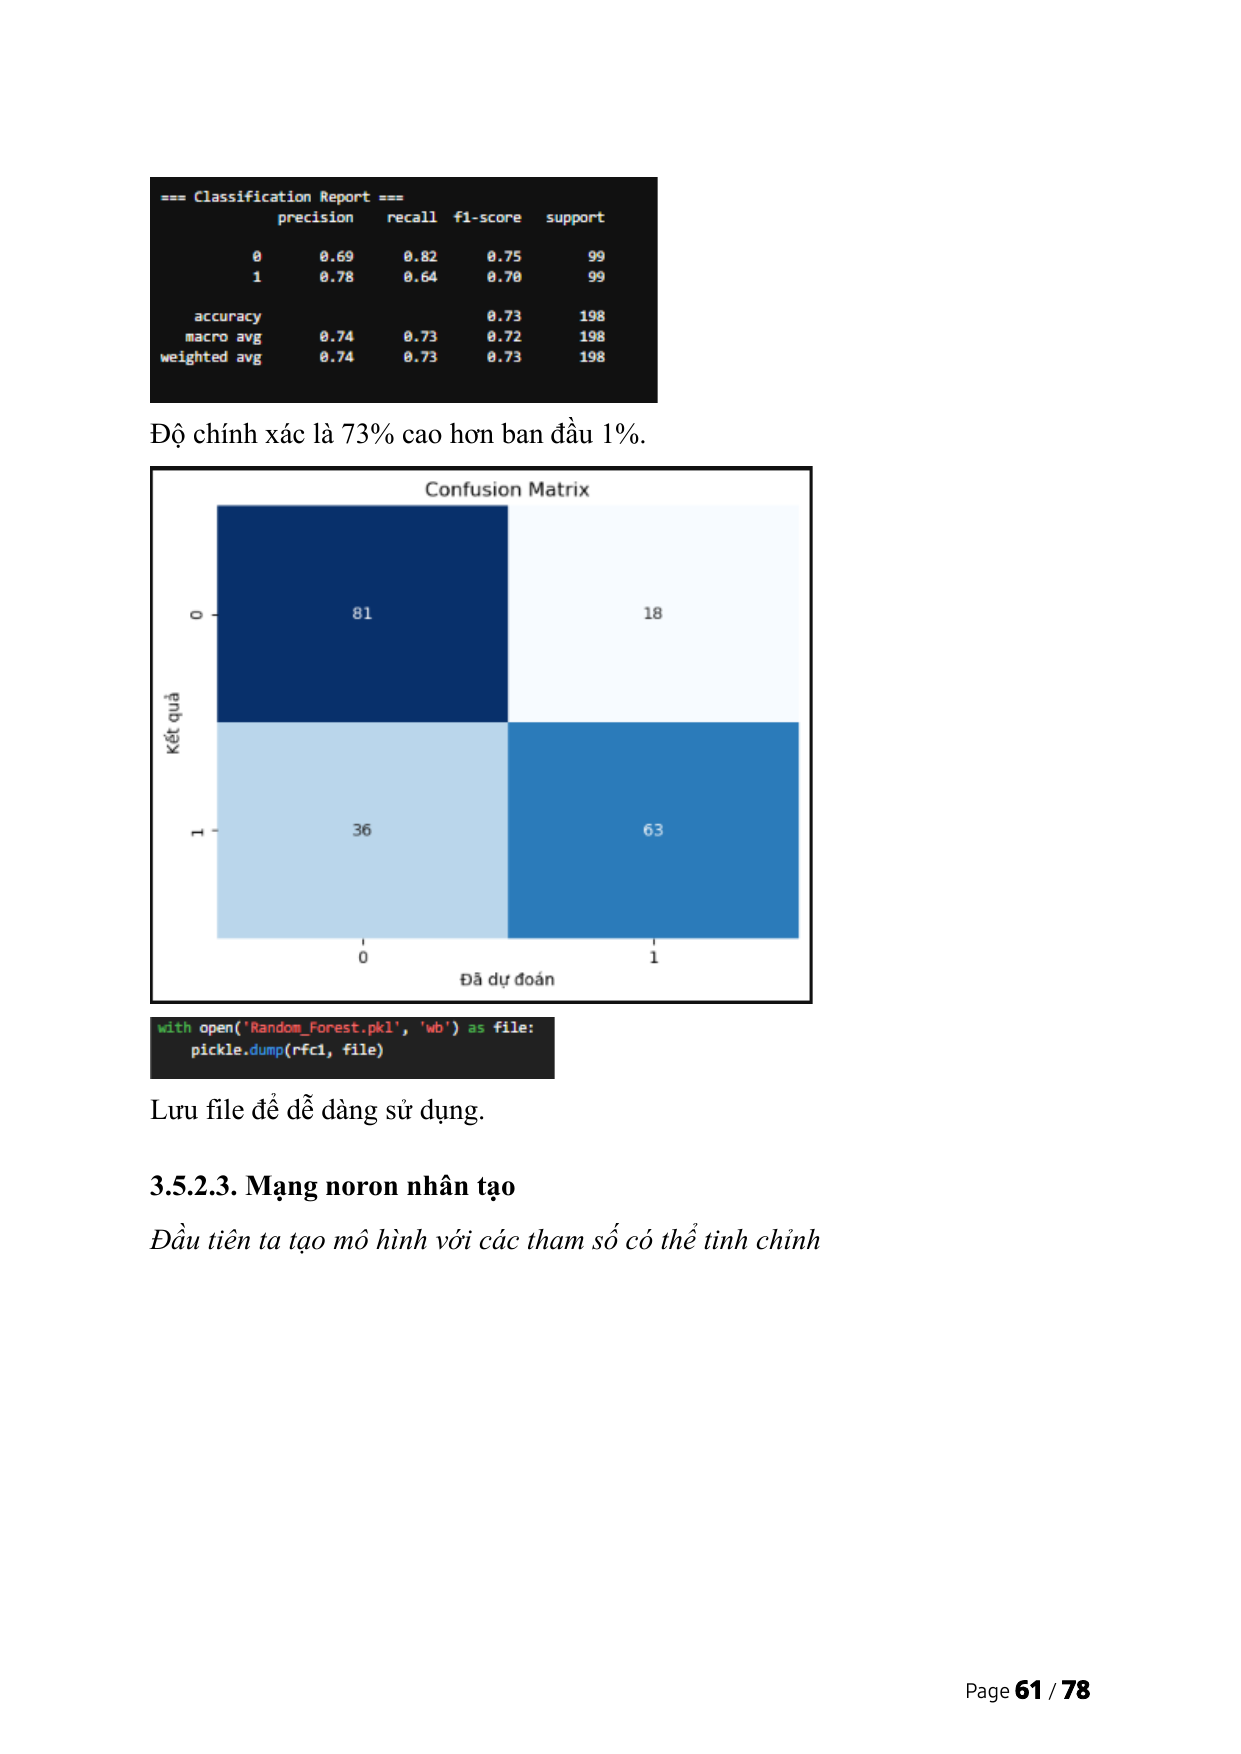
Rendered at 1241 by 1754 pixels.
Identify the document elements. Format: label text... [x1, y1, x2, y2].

picture [150, 177, 658, 403]
text Lưu file để dễ dàng sử dụng. [150, 1092, 1090, 1126]
subtitle 3.5.2.3. Mạng noron nhân tạo [150, 1168, 1090, 1201]
text Đầu tiên ta tạo mô hình với các tham số có thể tinh chỉnh [150, 1222, 1090, 1256]
text Độ chính xác là 73% cao hơn ban đầu 1%. [150, 416, 1090, 449]
picture [150, 1017, 555, 1079]
picture [150, 466, 813, 1004]
